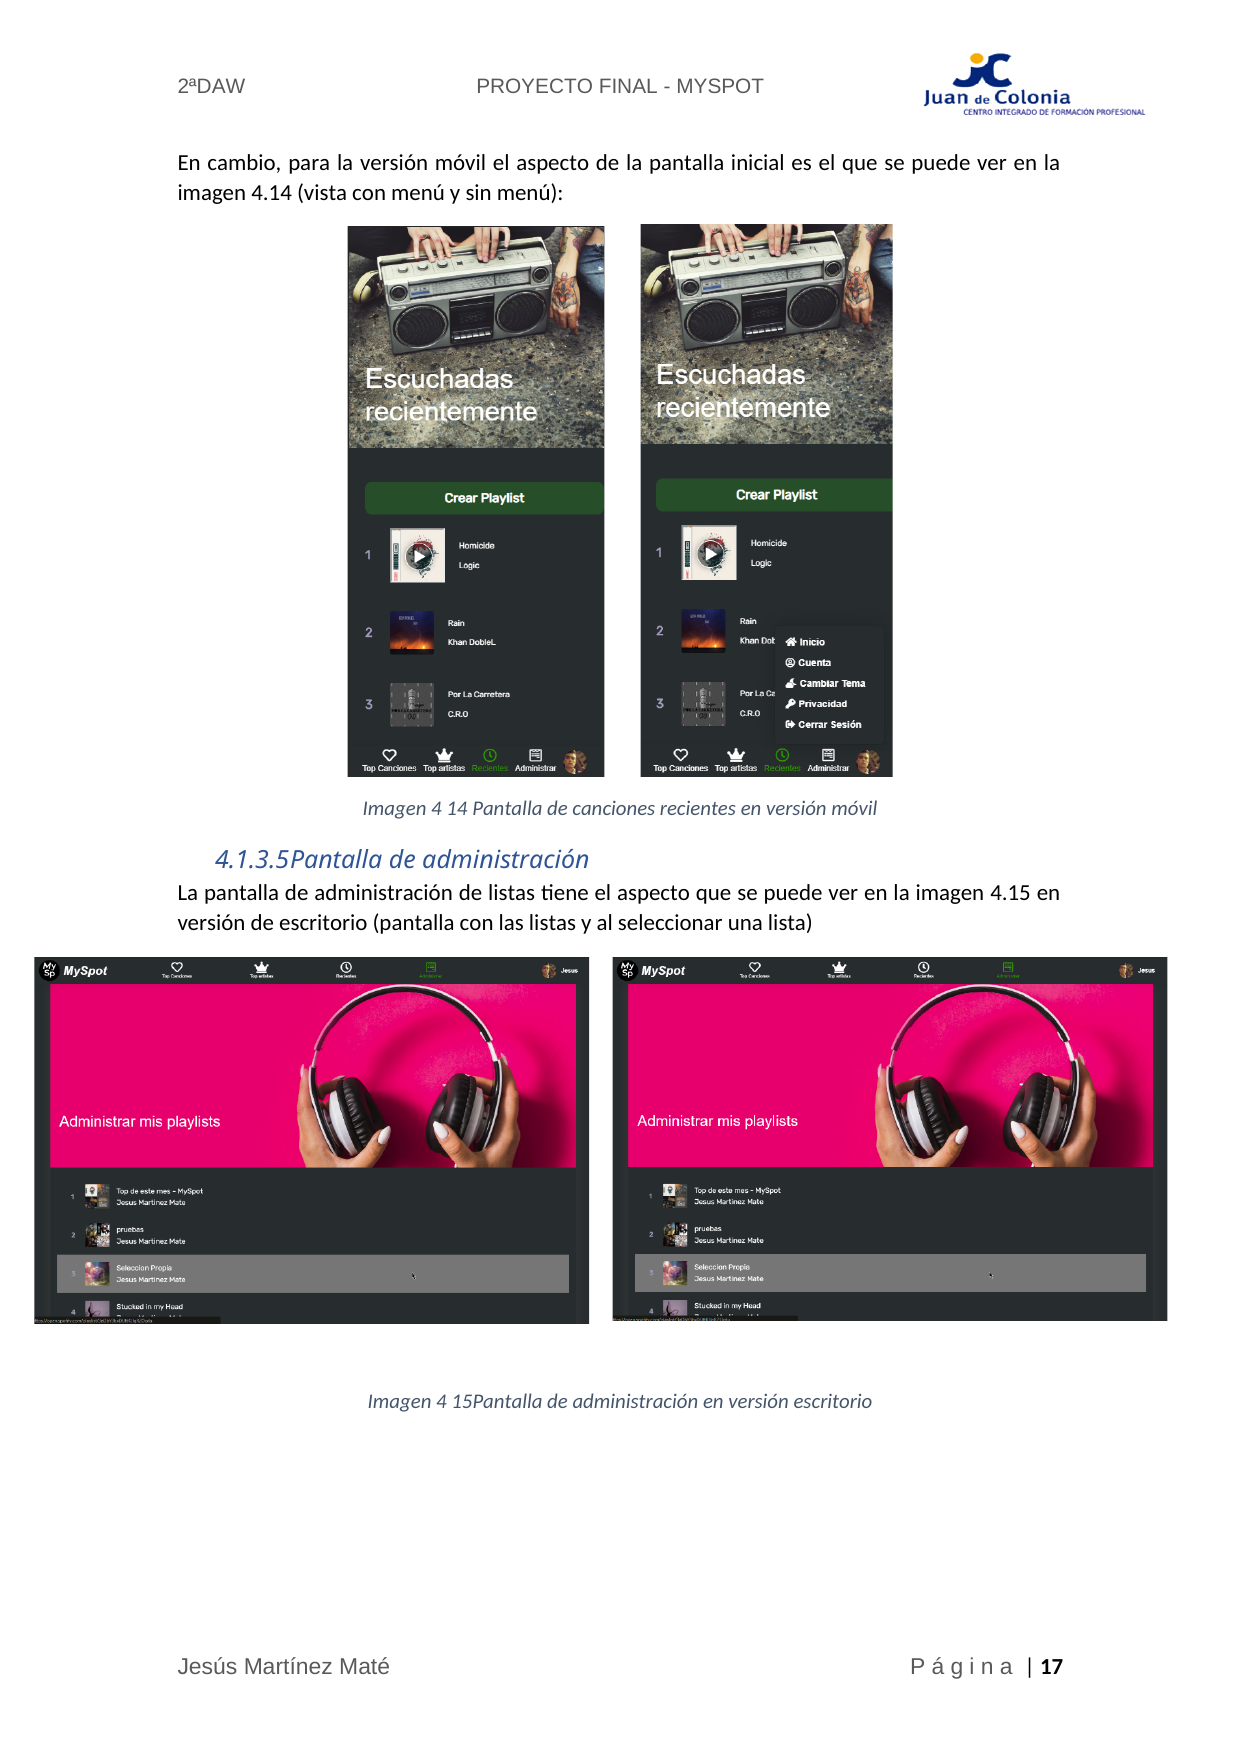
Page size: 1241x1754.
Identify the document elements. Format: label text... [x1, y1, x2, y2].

subtitle Pantalla de administración [215, 841, 1063, 875]
text Imagen 4 15Pantalla de administración en versión escritorio [177, 1388, 1063, 1414]
text La pantalla de administración de listas tiene el aspecto que se puede ver en la imagen 4.15 en versión de escritorio (pantalla con las listas y al seleccionar una lista) [177, 878, 1063, 936]
picture [916, 46, 1154, 119]
picture [32, 957, 589, 1323]
picture [611, 957, 1167, 1320]
text Imagen 4 14 Pantalla de canciones recientes en versión móvil [177, 795, 1063, 821]
picture [640, 224, 893, 777]
text En cambio, para la versión móvil el aspecto de la pantalla inicial es el que se puede ver en la imagen 4.14 (vista con menú y sin menú): [177, 148, 1063, 206]
picture [347, 226, 605, 777]
